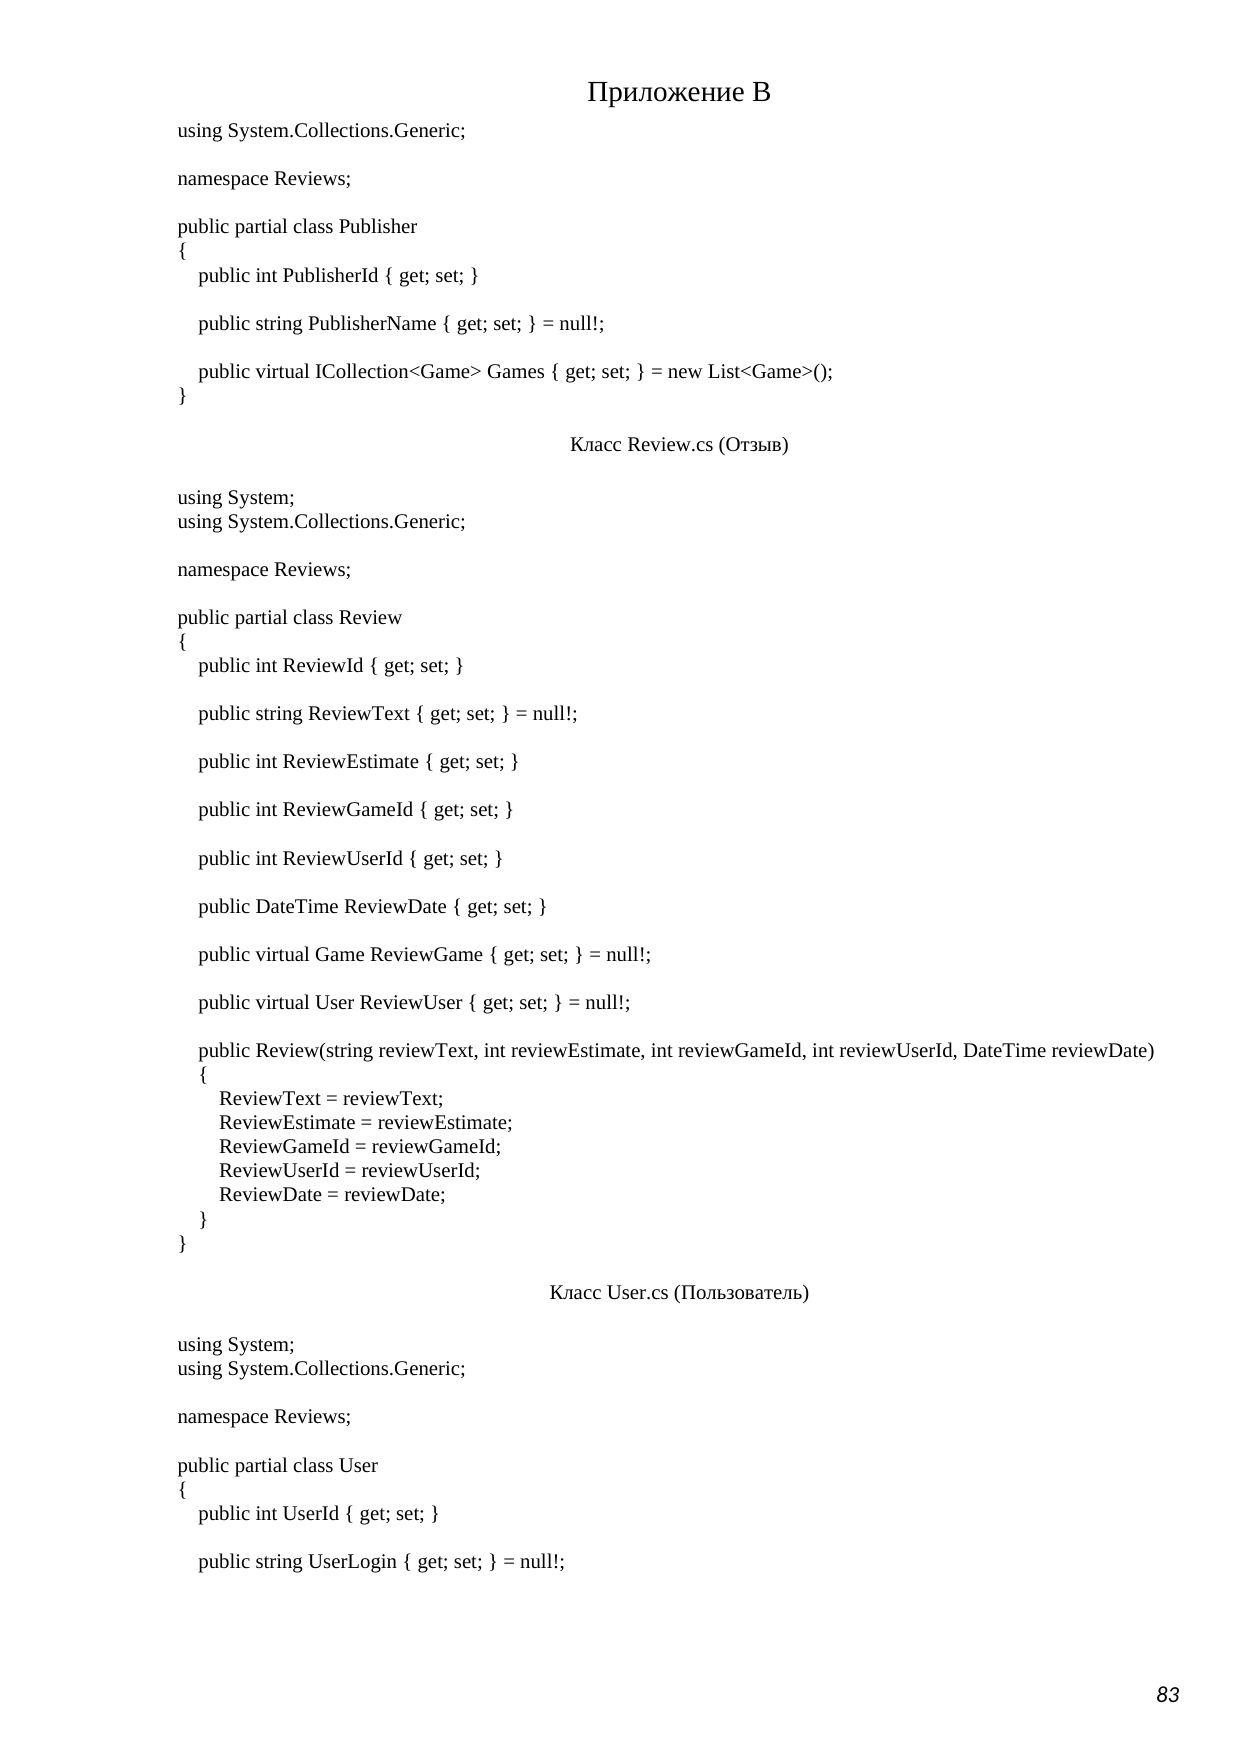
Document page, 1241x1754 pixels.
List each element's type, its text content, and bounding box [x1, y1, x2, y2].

text Класс User.cs (Пользователь) [177, 1279, 1181, 1304]
text } [177, 383, 1181, 407]
text using System.Collections.Generic; [177, 1356, 1181, 1380]
text { [177, 1062, 1181, 1086]
text public virtual User ReviewUser { get; set; } = null!; [177, 990, 1181, 1014]
text ReviewGameId = reviewGameId; [177, 1134, 1181, 1158]
text public int ReviewUserId { get; set; } [177, 846, 1181, 869]
text public partial class User [177, 1453, 1181, 1477]
text ReviewText = reviewText; [177, 1086, 1181, 1110]
text public int ReviewEstimate { get; set; } [177, 749, 1181, 773]
text public virtual ICollection<Game> Games { get; set; } = new List<Game>(); [177, 359, 1181, 383]
text namespace Reviews; [177, 1404, 1181, 1428]
text public int PublisherId { get; set; } [177, 262, 1181, 287]
text } [177, 1231, 1181, 1254]
text public Review(string reviewText, int reviewEstimate, int reviewGameId, int reviewUserId, DateTime reviewDate) [177, 1038, 1181, 1062]
text { [177, 238, 1181, 262]
text public string UserLogin { get; set; } = null!; [177, 1549, 1181, 1573]
text ReviewEstimate = reviewEstimate; [177, 1110, 1181, 1134]
text public partial class Publisher [177, 214, 1181, 238]
text ReviewUserId = reviewUserId; [177, 1158, 1181, 1182]
text using System.Collections.Generic; [177, 509, 1181, 533]
text { [177, 1477, 1181, 1501]
text using System; [177, 1332, 1181, 1356]
text } [177, 1206, 1181, 1231]
text public int UserId { get; set; } [177, 1501, 1181, 1525]
text Класс Review.cs (Отзыв) [177, 432, 1181, 456]
text public int ReviewGameId { get; set; } [177, 797, 1181, 821]
text public int ReviewId { get; set; } [177, 653, 1181, 677]
text { [177, 629, 1181, 653]
text public string PublisherName { get; set; } = null!; [177, 311, 1181, 335]
text namespace Reviews; [177, 166, 1181, 190]
text public string ReviewText { get; set; } = null!; [177, 701, 1181, 725]
text using System; [177, 484, 1181, 509]
text using System.Collections.Generic; [177, 118, 1181, 142]
text public partial class Review [177, 605, 1181, 629]
text namespace Reviews; [177, 557, 1181, 581]
text public DateTime ReviewDate { get; set; } [177, 894, 1181, 918]
text ReviewDate = reviewDate; [177, 1182, 1181, 1206]
text public virtual Game ReviewGame { get; set; } = null!; [177, 942, 1181, 966]
